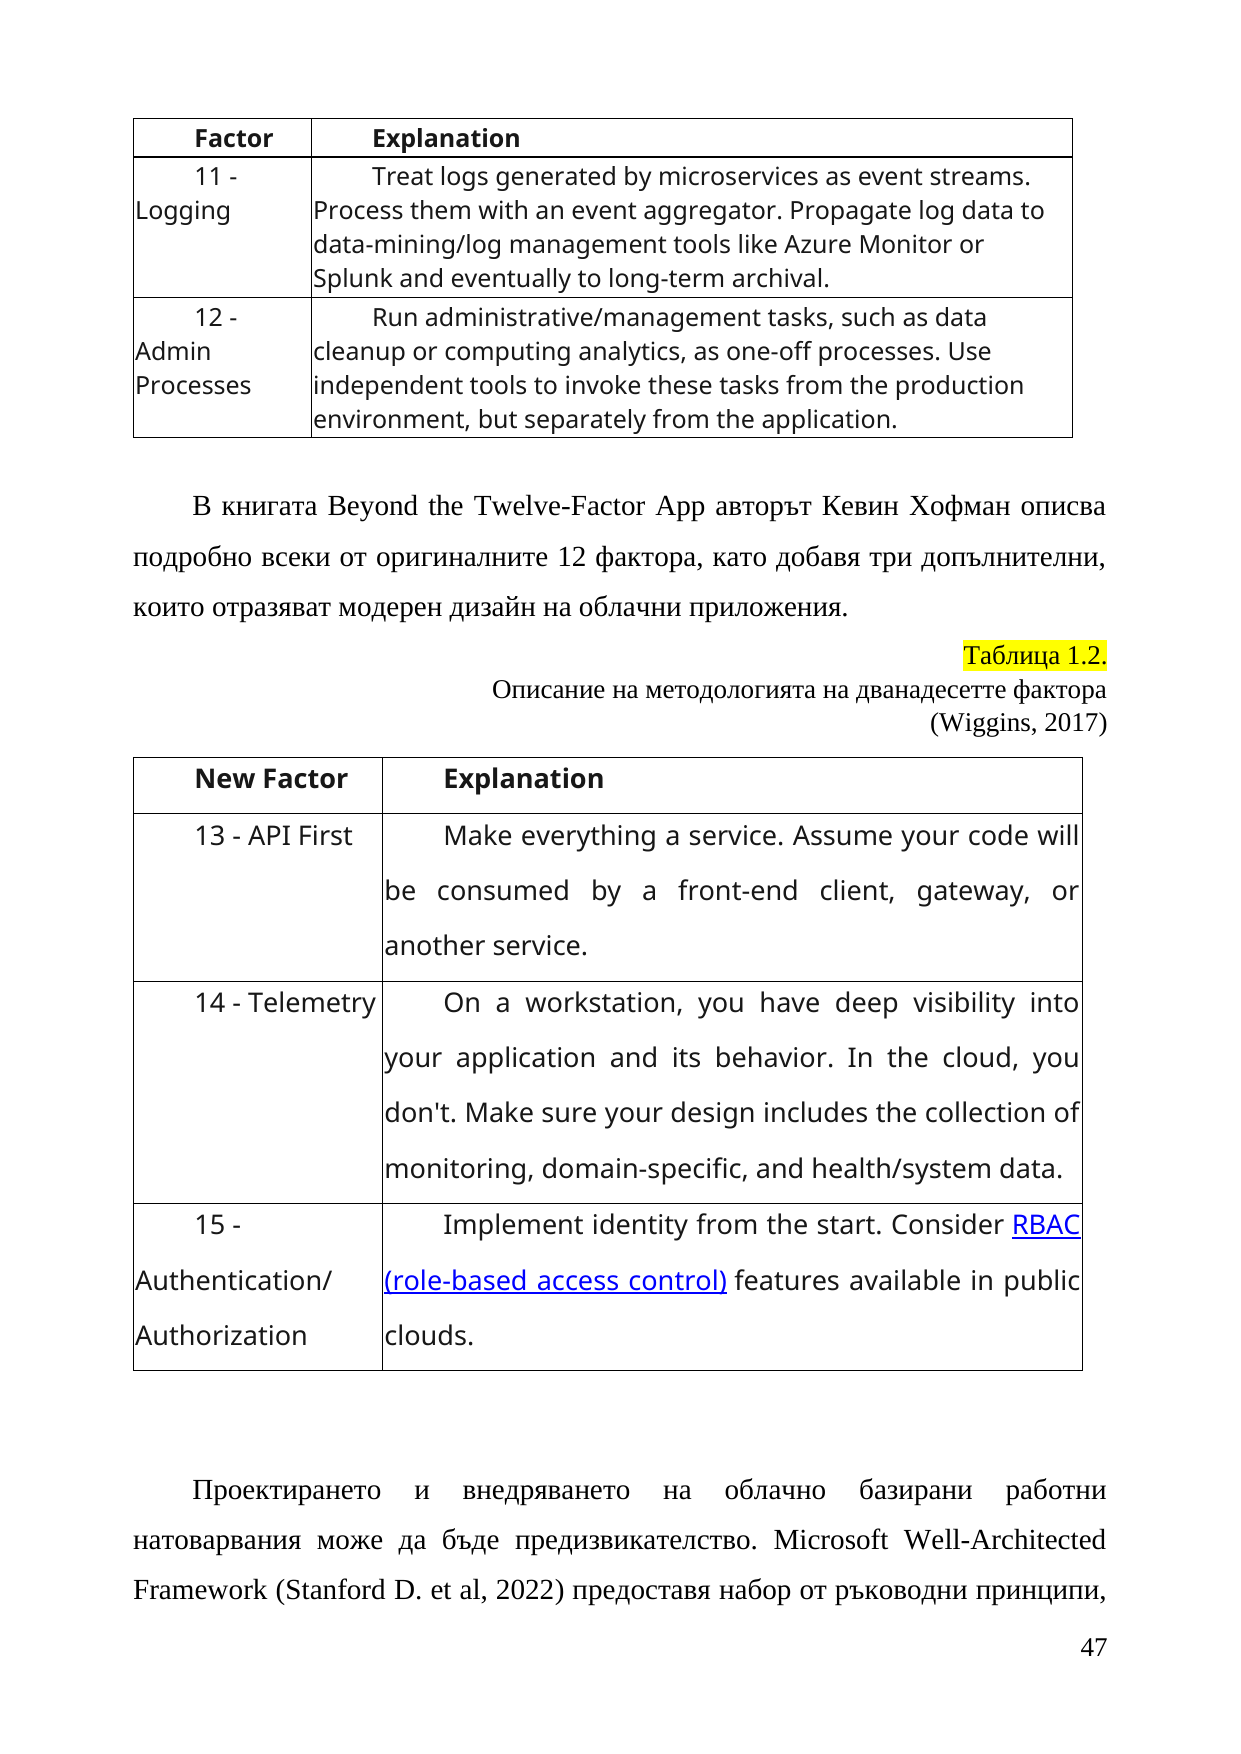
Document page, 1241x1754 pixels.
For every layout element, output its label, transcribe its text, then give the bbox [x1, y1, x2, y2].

table_header Explanation [312, 119, 1072, 156]
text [133, 1472, 1107, 1606]
table_header Factor [134, 119, 311, 156]
table_header New Factor [134, 758, 382, 813]
table_cell Implement identity from the start. Consider RBAC (role-based access control) features available in public clouds. [383, 1204, 1082, 1370]
table_cell 14 - Telemetry [134, 982, 382, 1203]
text В книгата Beyond the Twelve-Factor App авторът Кевин Хофман описва подробно всеки от оригиналните 12 фактора, като добавя три допълнителни, които отразяват модерен дизайн на облачни приложения. [133, 488, 1107, 623]
table_header Explanation [383, 758, 1082, 813]
table_cell 12 - Admin Processes [134, 298, 311, 437]
table_cell On a workstation, you have deep visibility into your application and its behavior. In the cloud, you don't. Make sure your design includes the collection of monitoring, domain-specific, and health/system data. [383, 982, 1082, 1203]
text Таблица 1.2. Описание на методологията на дванадесетте фактора (Wiggins, 2017) [133, 639, 1107, 738]
table_cell 13 - API First [134, 814, 382, 981]
table_cell 15 - Authentication/ Authorization [134, 1204, 382, 1370]
table_cell Run administrative/management tasks, such as data cleanup or computing analytics, as one-off processes. Use independent tools to invoke these tasks from the production environment, but separately from the application. [312, 298, 1072, 437]
table_cell Make everything a service. Assume your code will be consumed by a front-end client, gateway, or another service. [383, 814, 1082, 981]
table_cell 11 - Logging [134, 158, 311, 297]
table_cell Treat logs generated by microservices as event streams. Process them with an event aggregator. Propagate log data to data-mining/log management tools like Azure Monitor or Splunk and eventually to long-term archival. [312, 158, 1072, 297]
